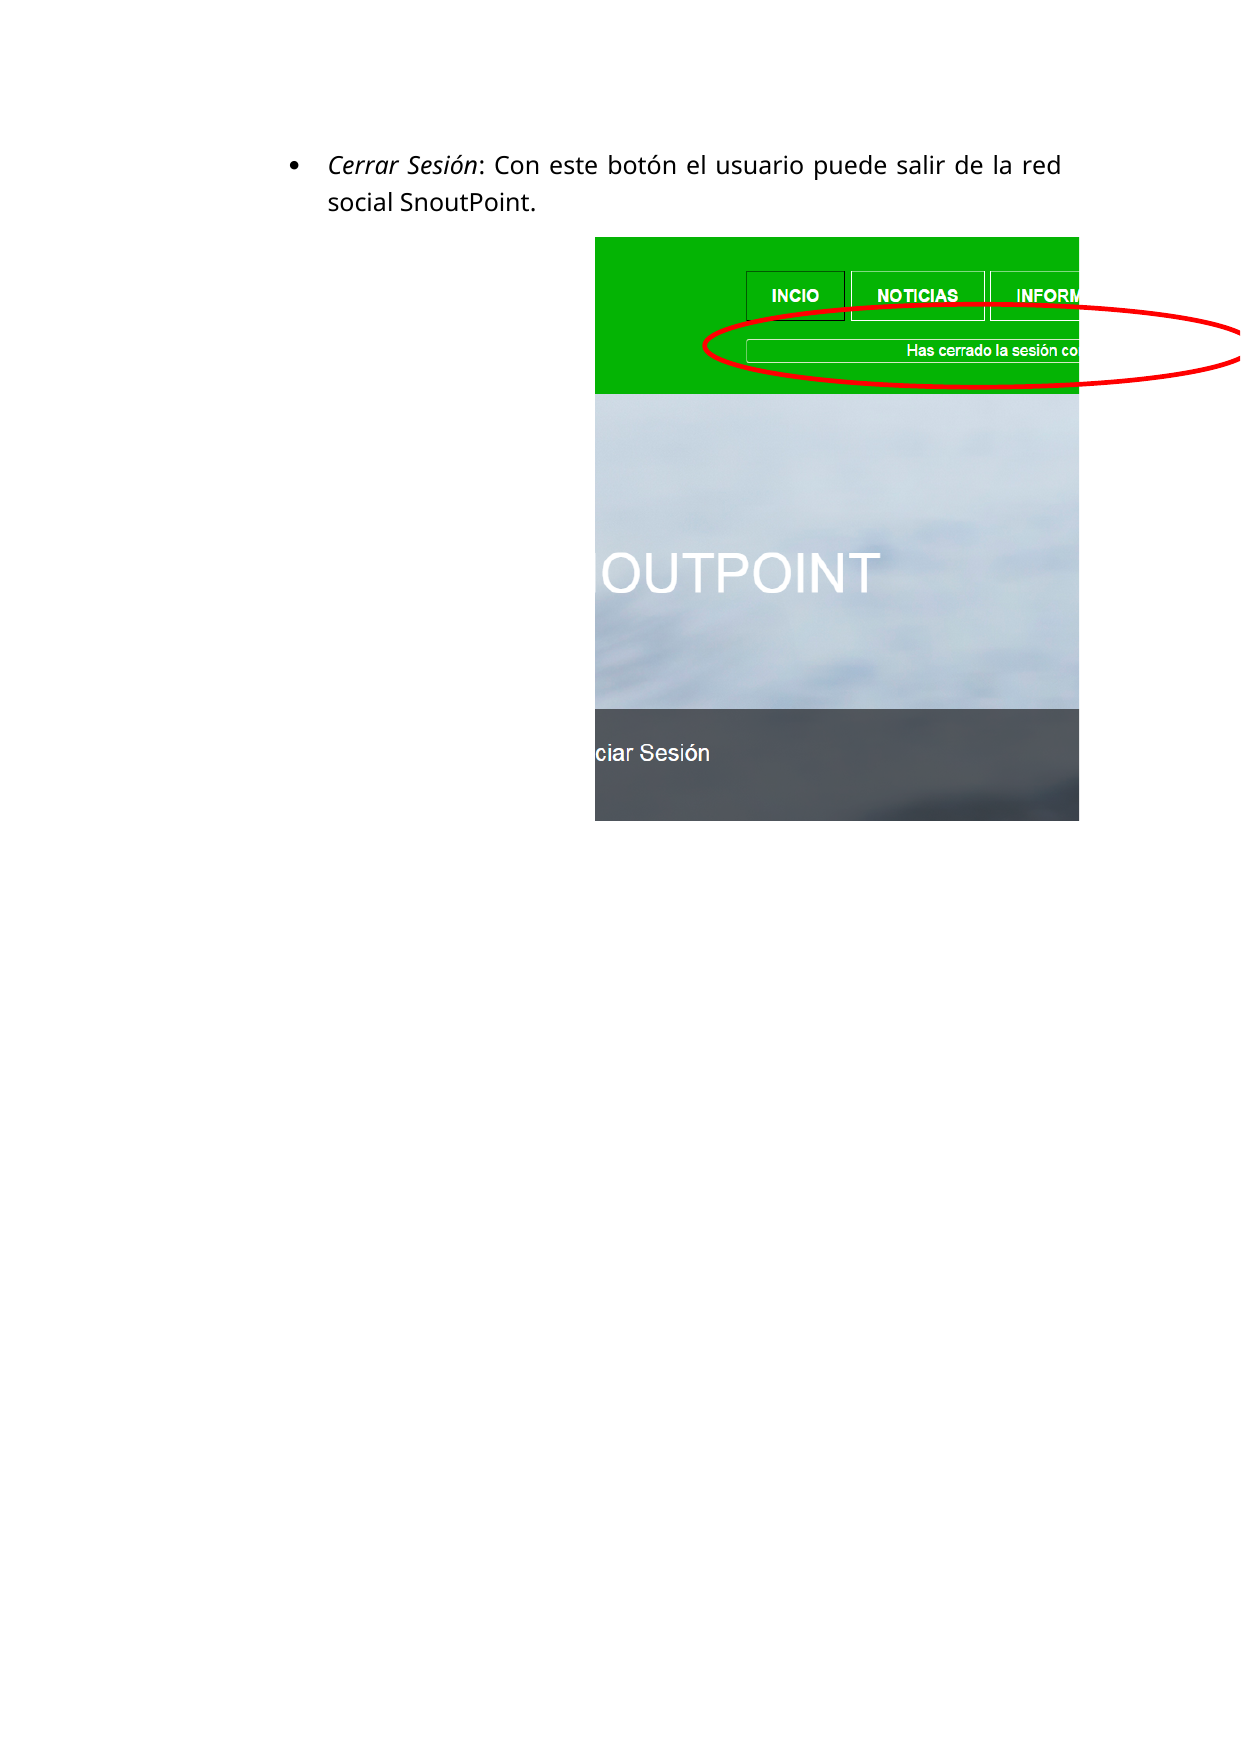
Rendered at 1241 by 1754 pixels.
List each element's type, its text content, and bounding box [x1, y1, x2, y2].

list Cerrar Sesión: Con este botón el usuario puede salir de la red social SnoutPoint. [290, 148, 1063, 218]
picture [708, 307, 1081, 384]
picture [593, 237, 1081, 821]
